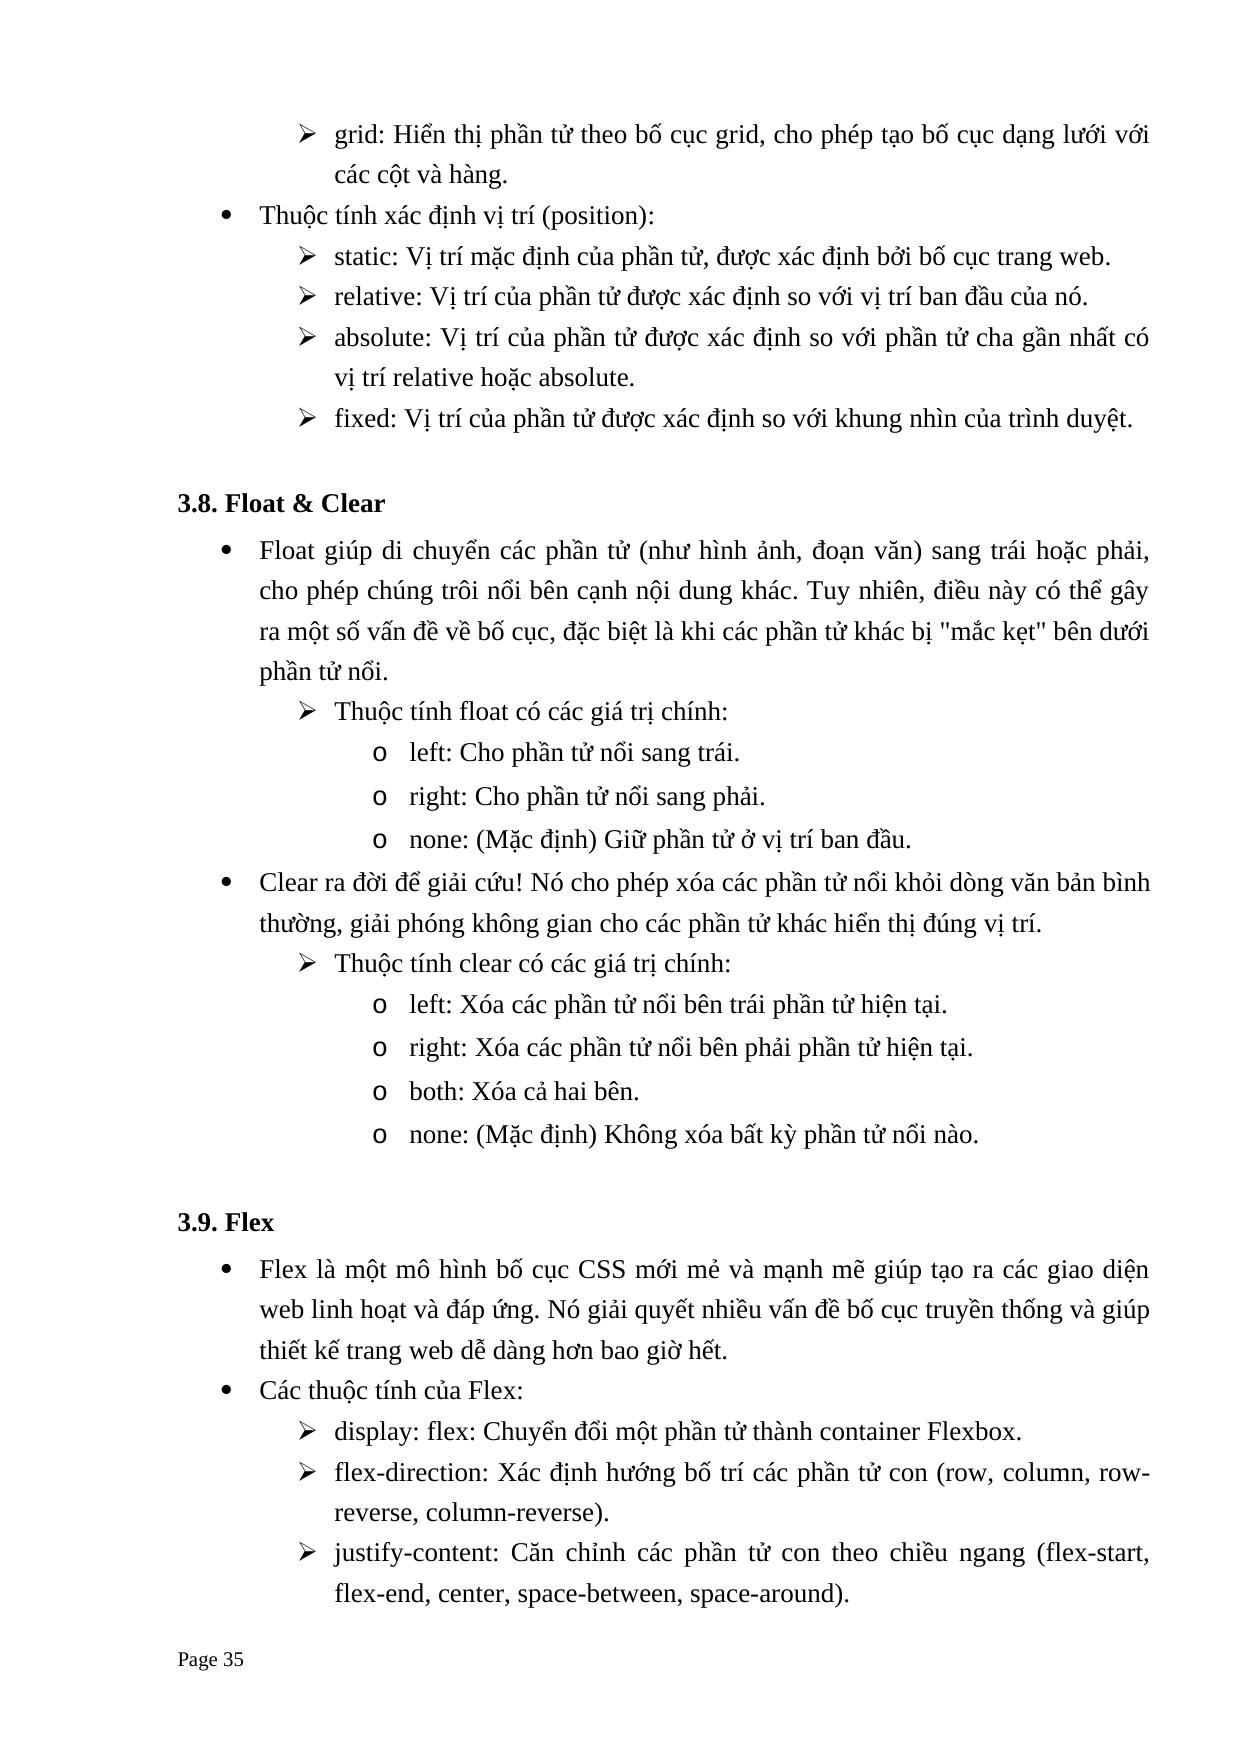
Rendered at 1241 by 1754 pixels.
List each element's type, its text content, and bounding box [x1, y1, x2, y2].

list left: Cho phần tử nổi sang trái. [372, 736, 1152, 769]
list none: (Mặc định) Giữ phần tử ở vị trí ban đầu. [372, 823, 1152, 856]
list right: Cho phần tử nổi sang phải. [372, 779, 1152, 813]
list Thuộc tính float có các giá trị chính: [297, 696, 1152, 727]
list Thuộc tính clear có các giá trị chính: [297, 947, 1152, 979]
list fixed: Vị trí của phần tử được xác định so với khung nhìn của trình duyệt. [297, 402, 1152, 433]
list absolute: Vị trí của phần tử được xác định so với phần tử cha gần nhất có vị trí relative hoặc absolute. [297, 321, 1152, 393]
list Clear ra đời để giải cứu! Nó cho phép xóa các phần tử nổi khỏi dòng văn bản bình thường, giải phóng không gian cho các phần tử khác hiển thị đúng vị trí. [222, 866, 1152, 938]
list justify-content: Căn chỉnh các phần tử con theo chiều ngang (flex-start, flex-end, center, space-between, space-around). [297, 1537, 1152, 1608]
list grid: Hiển thị phần tử theo bố cục grid, cho phép tạo bố cục dạng lưới với các cột và hàng. [297, 118, 1152, 190]
list relative: Vị trí của phần tử được xác định so với vị trí ban đầu của nó. [297, 280, 1152, 312]
list flex-direction: Xác định hướng bố trí các phần tử con (row, column, row-reverse, column-reverse). [297, 1456, 1152, 1527]
list left: Xóa các phần tử nổi bên trái phần tử hiện tại. [372, 988, 1152, 1021]
list Các thuộc tính của Flex: [222, 1374, 1152, 1406]
list both: Xóa cả hai bên. [372, 1075, 1152, 1108]
list Float giúp di chuyển các phần tử (như hình ảnh, đoạn văn) sang trái hoặc phải, cho phép chúng trôi nổi bên cạnh nội dung khác. Tuy nhiên, điều này có thể gây ra một số vấn đề về bố cục, đặc biệt là khi các phần tử khác bị "mắc kẹt" bên dưới phần tử nổi. [222, 534, 1152, 686]
list display: flex: Chuyển đổi một phần tử thành container Flexbox. [297, 1415, 1152, 1446]
subtitle 3.8. Float & Clear [177, 487, 1152, 518]
list static: Vị trí mặc định của phần tử, được xác định bởi bố cục trang web. [297, 240, 1152, 271]
subtitle 3.9. Flex [177, 1206, 1152, 1237]
list Flex là một mô hình bố cục CSS mới mẻ và mạnh mẽ giúp tạo ra các giao diện web linh hoạt và đáp ứng. Nó giải quyết nhiều vấn đề bố cục truyền thống và giúp thiết kế trang web dễ dàng hơn bao giờ hết. [222, 1253, 1152, 1365]
list right: Xóa các phần tử nổi bên phải phần tử hiện tại. [372, 1031, 1152, 1065]
list Thuộc tính xác định vị trí (position): [222, 199, 1152, 230]
list none: (Mặc định) Không xóa bất kỳ phần tử nổi nào. [372, 1118, 1152, 1152]
